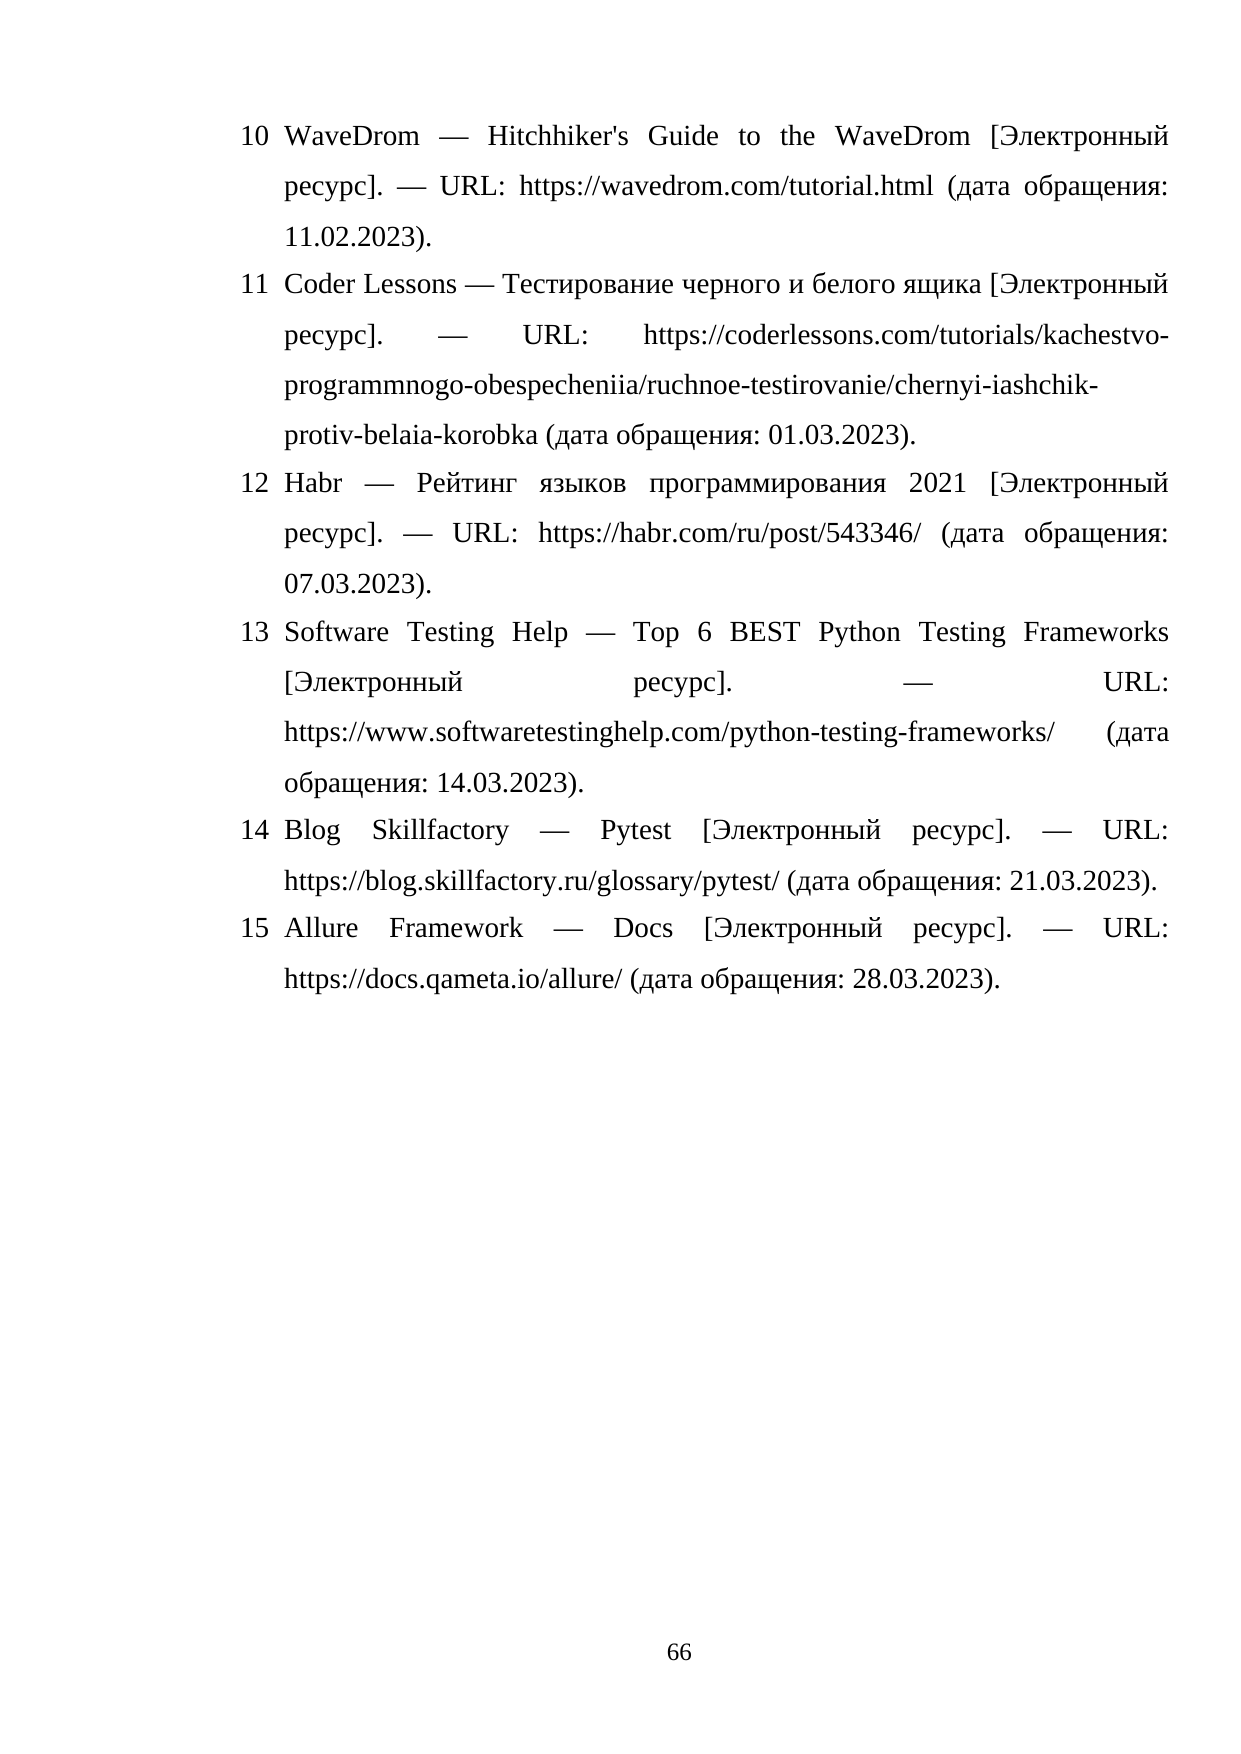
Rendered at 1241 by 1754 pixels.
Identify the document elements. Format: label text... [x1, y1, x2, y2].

table_cell Blog Skillfactory — Pytest [Электронный ресурс]. — URL: https://blog.skillfactory.ru/glossary/pytest/ (дата обращения: 21.03.2023). [284, 813, 1170, 911]
table_cell 10 [240, 118, 284, 267]
table_cell Coder Lessons — Тестирование черного и белого ящика [Электронный ресурс]. — URL: https://coderlessons.com/tutorials/kachestvo-programmnogo-obespecheniia/ruchnoe-testirovanie/chernyi-iashchik-protiv-belaia-korobka (дата обращения: 01.03.2023). [284, 267, 1170, 465]
table_cell 12 [240, 465, 284, 614]
table_cell Habr — Рейтинг языков программирования 2021 [Электронный ресурс]. — URL: https://habr.com/ru/post/543346/ (дата обращения: 07.03.2023). [284, 465, 1170, 614]
table_cell Software Testing Help — Top 6 BEST Python Testing Frameworks [Электронный ресурс]. — URL: https://www.softwaretestinghelp.com/python-testing-frameworks/ (дата обращения: 14.03.2023). [284, 614, 1170, 812]
table_cell Allure Framework — Docs [Электронный ресурс]. — URL: https://docs.qameta.io/allure/ (дата обращения: 28.03.2023). [284, 911, 1170, 1009]
table_cell 13 [240, 614, 284, 812]
table_cell 14 [240, 813, 284, 911]
table_cell 11 [240, 267, 284, 465]
table_cell 15 [240, 911, 284, 1009]
table_cell WaveDrom — Hitchhiker's Guide to the WaveDrom [Электронный ресурс]. — URL: https://wavedrom.com/tutorial.html (дата обращения: 11.02.2023). [284, 118, 1170, 267]
